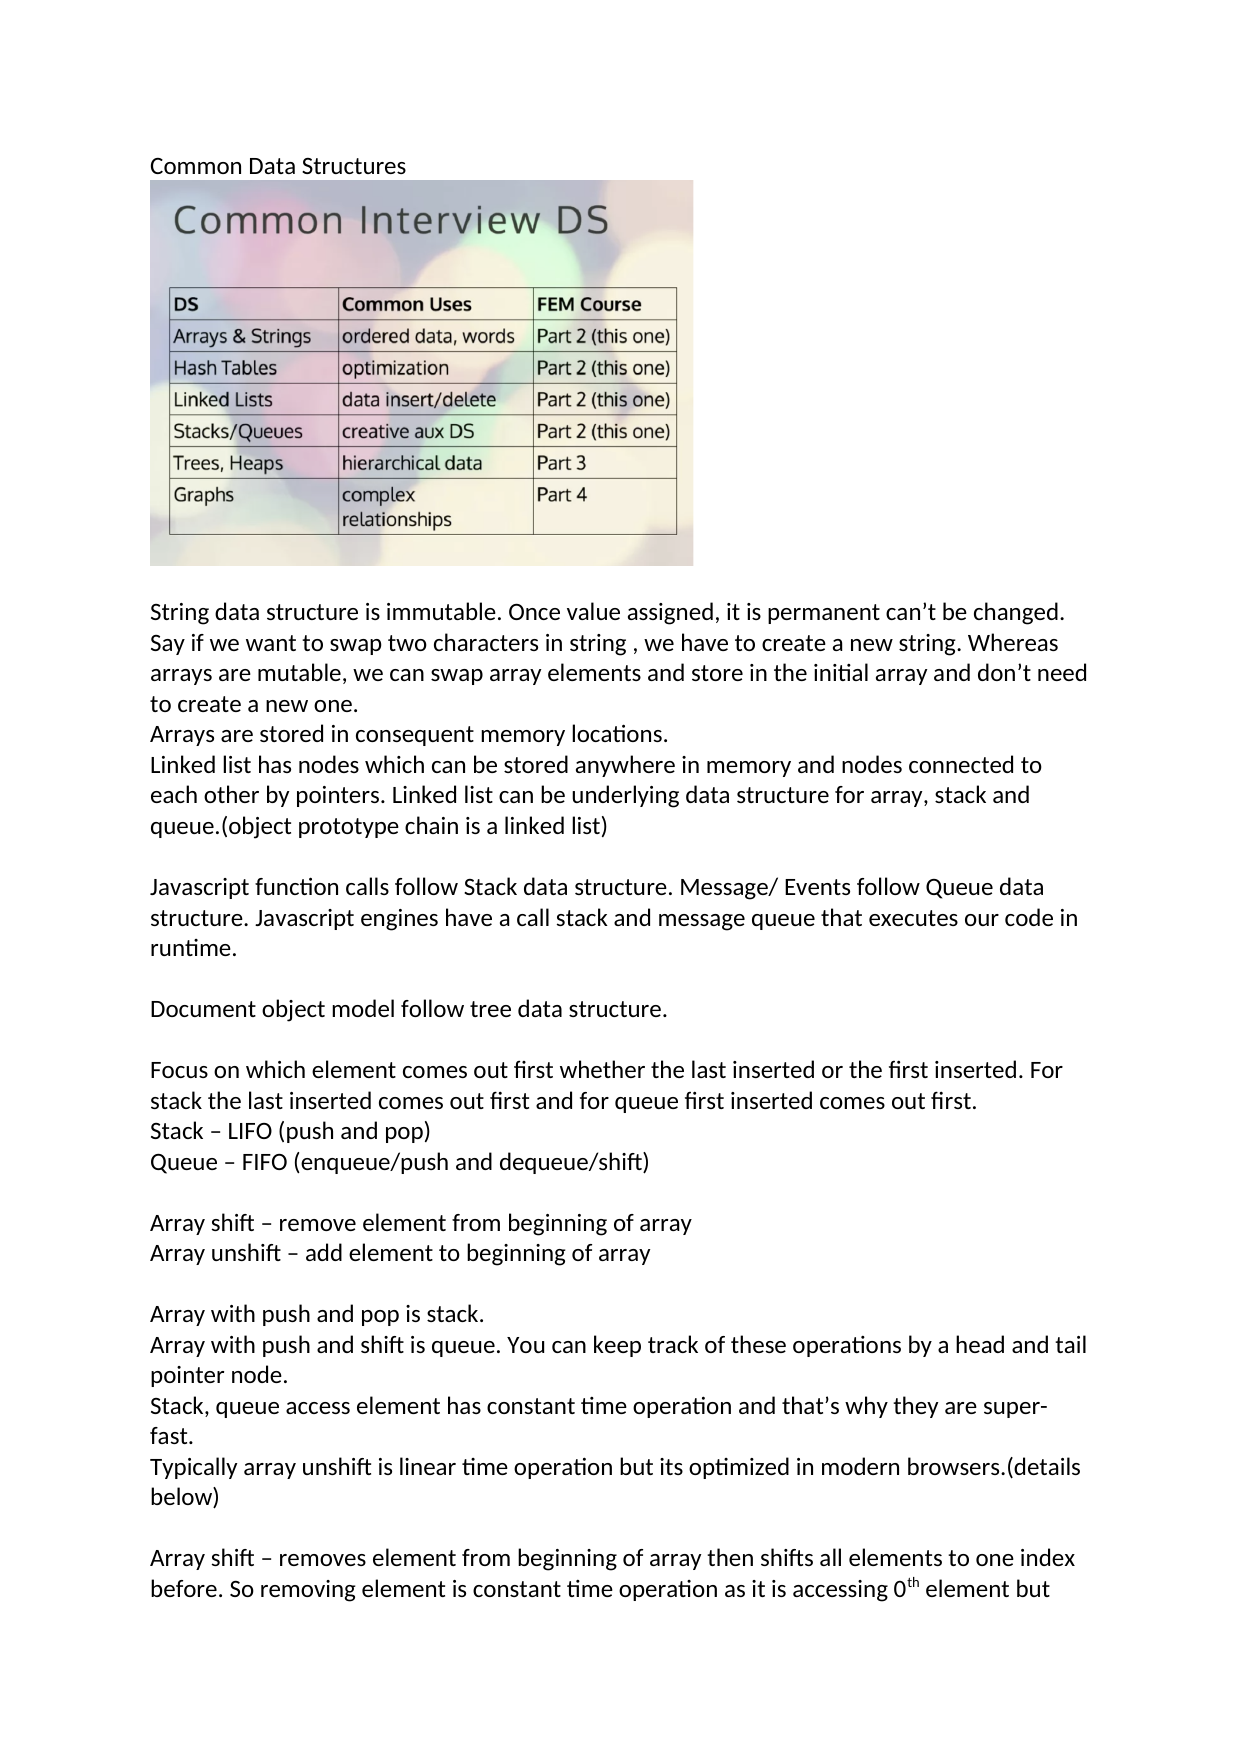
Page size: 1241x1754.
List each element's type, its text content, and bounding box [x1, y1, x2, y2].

text Linked list has nodes which can be stored anywhere in memory and nodes connected to each other by pointers. Linked list can be underlying data structure for array, stack and queue.(object prototype chain is a linked list) [150, 749, 1090, 841]
text Array with push and shift is queue. You can keep track of these operations by a head and tail pointer node. [150, 1329, 1090, 1390]
text Javascript function calls follow Stack data structure. Message/ Events follow Queue data structure. Javascript engines have a call stack and message queue that executes our code in runtime. [150, 871, 1090, 963]
text Focus on which element comes out first whether the last inserted or the first inserted. For stack the last inserted comes out first and for queue first inserted comes out first. [150, 1054, 1090, 1115]
picture [150, 180, 694, 566]
text Array shift – remove element from beginning of array [150, 1207, 1090, 1237]
text Arrays are stored in consequent memory locations. [150, 718, 1090, 749]
text Array unshift – add element to beginning of array [150, 1237, 1090, 1268]
text Document object model follow tree data structure. [150, 993, 1090, 1024]
text Stack, queue access element has constant time operation and that’s why they are super-fast. [150, 1390, 1090, 1451]
text Queue – FIFO (enqueue/push and dequeue/shift) [150, 1146, 1090, 1176]
text Stack – LIFO (push and pop) [150, 1115, 1090, 1146]
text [150, 1543, 1090, 1604]
text Typically array unshift is linear time operation but its optimized in modern browsers.(details below) [150, 1451, 1090, 1512]
text Common Data Structures [150, 150, 1090, 181]
text Array with push and pop is stack. [150, 1298, 1090, 1329]
text String data structure is immutable. Once value assigned, it is permanent can’t be changed. Say if we want to swap two characters in string , we have to create a new string. Whereas arrays are mutable, we can swap array elements and store in the initial array and don’t need to create a new one. [150, 596, 1090, 718]
